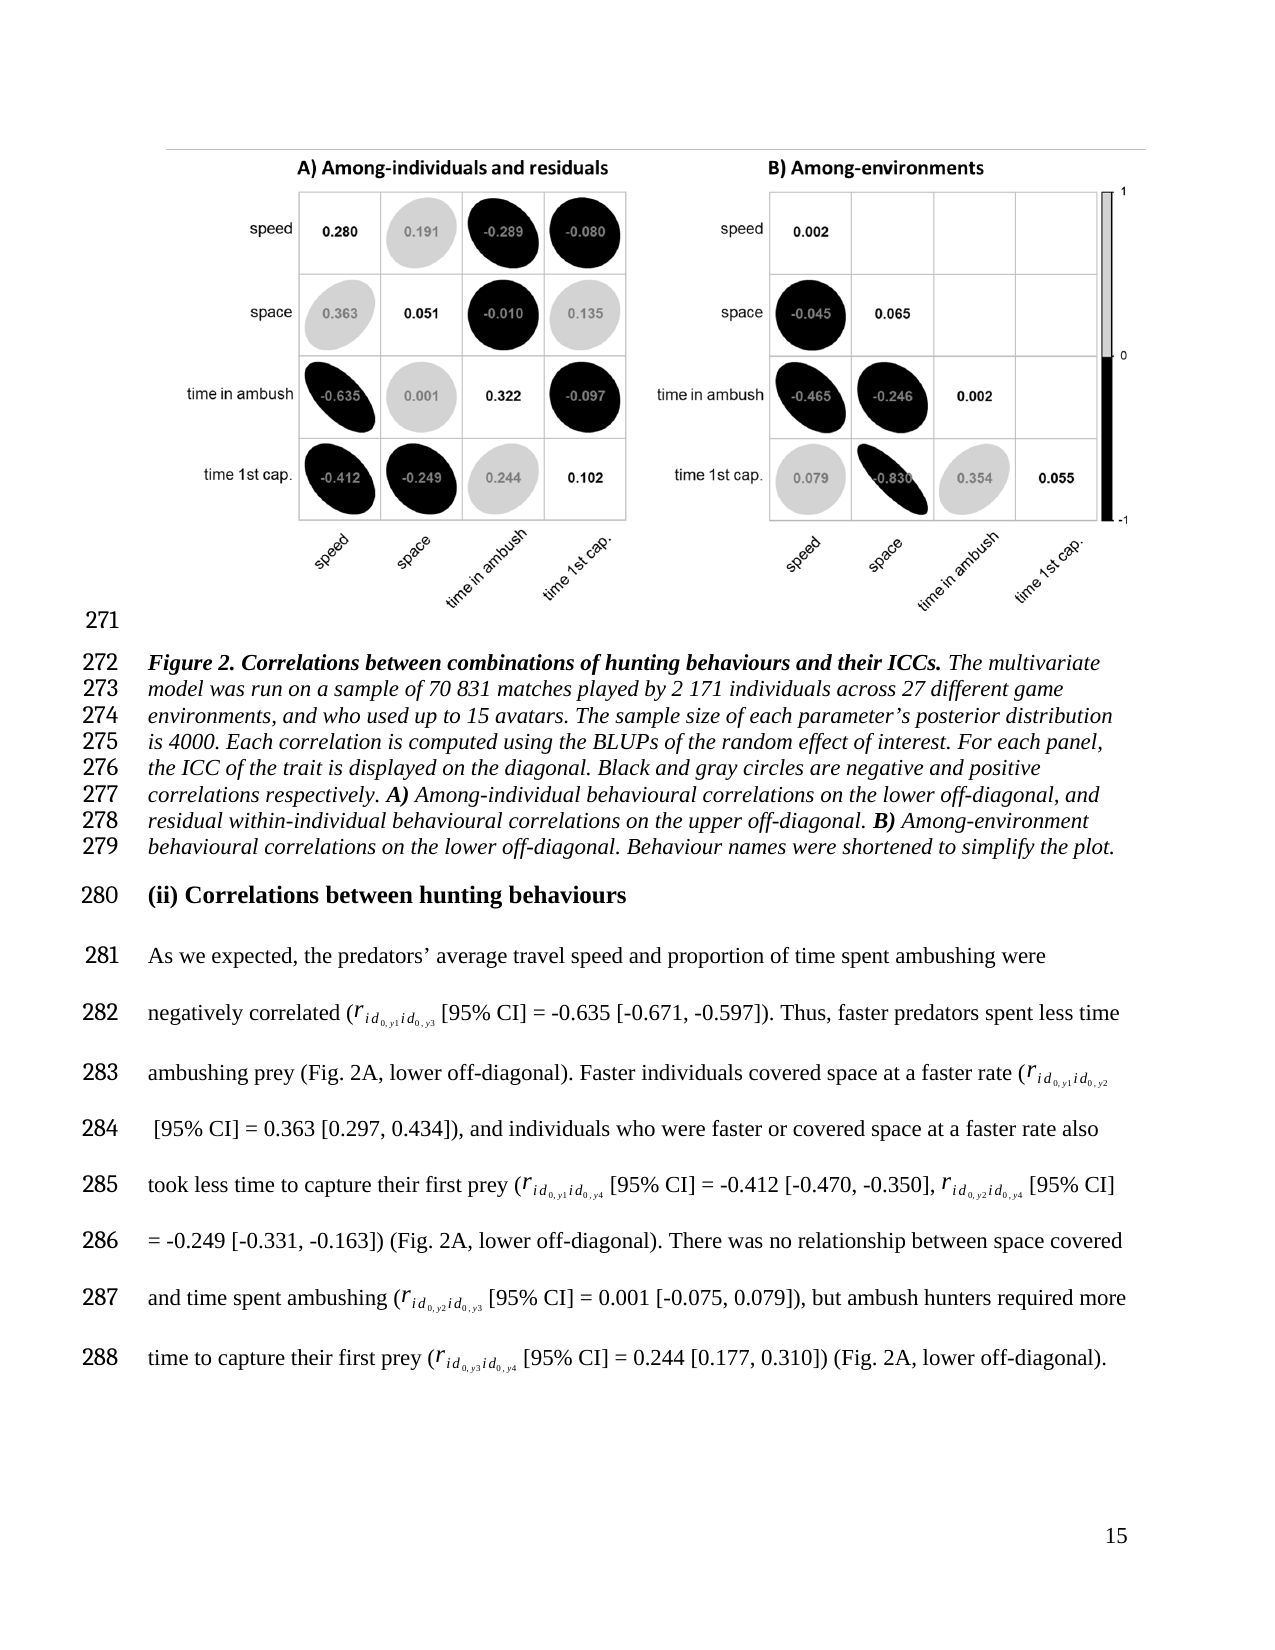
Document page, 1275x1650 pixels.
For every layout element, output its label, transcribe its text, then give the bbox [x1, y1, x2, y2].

picture [166, 147, 1146, 629]
text Figure 2. Correlations between combinations of hunting behaviours and their ICCs. The multivariate model was run on a sample of 70 831 matches played by 2 171 individuals across 27 different game environments, and who used up to 15 avatars. The sample size of each parameter’s posterior distribution is 4000. Each correlation is computed using the BLUPs of the random effect of interest. For each panel, the ICC of the trait is displayed on the diagonal. Black and gray circles are negative and positive correlations respectively. A) Among-individual behavioural correlations on the lower off-diagonal, and residual within-individual behavioural correlations on the upper off-diagonal. B) Among-environment behavioural correlations on the lower off-diagonal. Behaviour names were shortened to simplify the plot. [148, 649, 1127, 860]
text As we expected, the predators’ average travel speed and proportion of time spent ambushing were negatively correlated ( [95% CI] = -0.635 [-0.671, -0.597]). Thus, faster predators spent less time ambushing prey (Fig. 2A, lower off-diagonal). Faster individuals covered space at a faster rate ( [95% CI] = 0.363 [0.297, 0.434]), and individuals who were faster or covered space at a faster rate also took less time to capture their first prey ( [95% CI] = -0.412 [-0.470, -0.350], [95% CI] = -0.249 [-0.331, -0.163]) (Fig. 2A, lower off-diagonal). There was no relationship between space covered and time spent ambushing ( [95% CI] = 0.001 [-0.075, 0.079]), but ambush hunters required more time to capture their first prey ( [95% CI] = 0.244 [0.177, 0.310]) (Fig. 2A, lower off-diagonal). [148, 942, 1127, 1374]
subtitle (ii) Correlations between hunting behaviours [148, 881, 1127, 909]
